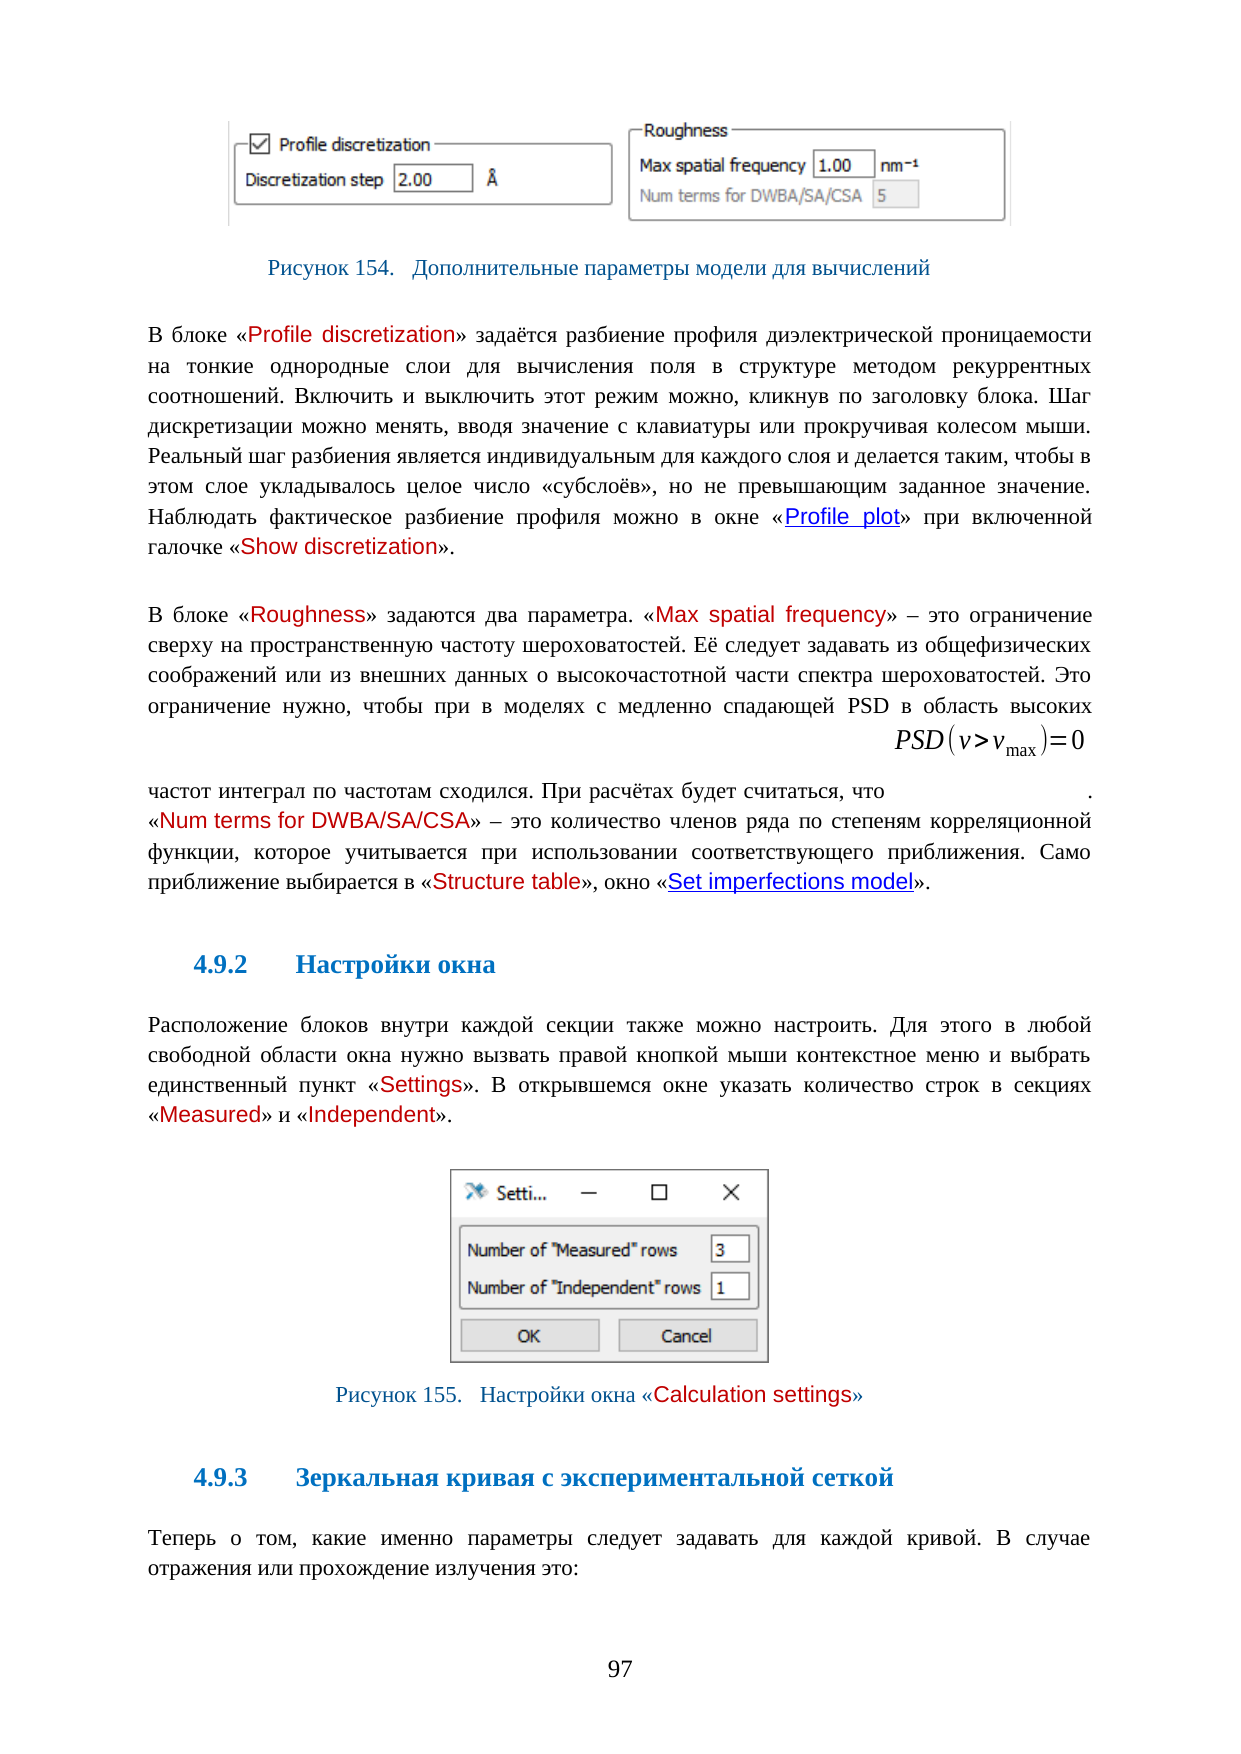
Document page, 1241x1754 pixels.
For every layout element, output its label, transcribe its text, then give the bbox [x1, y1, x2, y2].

text Расположение блоков внутри каждой секции также можно настроить. Для этого в любой свободной области окна нужно вызвать правой кнопкой мыши контекстное меню и выбрать единственный пункт «Settings». В открывшемся окне указать количество строк в секциях «Measured» и «Independent». [148, 1011, 1093, 1128]
text В блоке «Roughness» задаются два параметра. «Max spatial frequency» – это ограничение сверху на пространственную частоту шероховатостей. Её следует задавать из общефизических соображений или из внешних данных о высокочастотной части спектра шероховатостей. Это ограничение нужно, чтобы при в моделях с медленно спадающей PSD в область высоких частот интеграл по частотам сходился. При расчётах будет считаться, что . «Num terms for DWBA/SA/CSA» – это количество членов ряда по степеням корреляционной функции, которое учитывается при использовании соответствующего приближения. Само приближение выбирается в «Structure table», окно «Set imperfections model». [148, 601, 1093, 894]
text В блоке «Profile discretization» задаётся разбиение профиля диэлектрической проницаемости на тонкие однородные слои для вычисления поля в структуре методом рекуррентных соотношений. Включить и выключить этот режим можно, кликнув по заголовку блока. Шаг дискретизации можно менять, вводя значение с клавиатуры или прокручивая колесом мыши. Реальный шаг разбиения является индивидуальным для каждого слоя и делается таким, чтобы в этом слое укладывалось целое число «субслоёв», но не превышающим заданное значение. Наблюдать фактическое разбиение профиля можно в окне «Profile plot» при включенной галочке «Show discretization». [148, 321, 1093, 559]
subtitle Зеркальная кривая с экспериментальной сеткой [193, 1461, 1093, 1492]
subtitle Настройки окна [193, 948, 1093, 979]
text Теперь о том, какие именно параметры следует задавать для каждой кривой. В случае отражения или прохождение излучения это: [148, 1524, 1093, 1580]
picture [228, 121, 1012, 226]
picture [450, 1169, 769, 1363]
